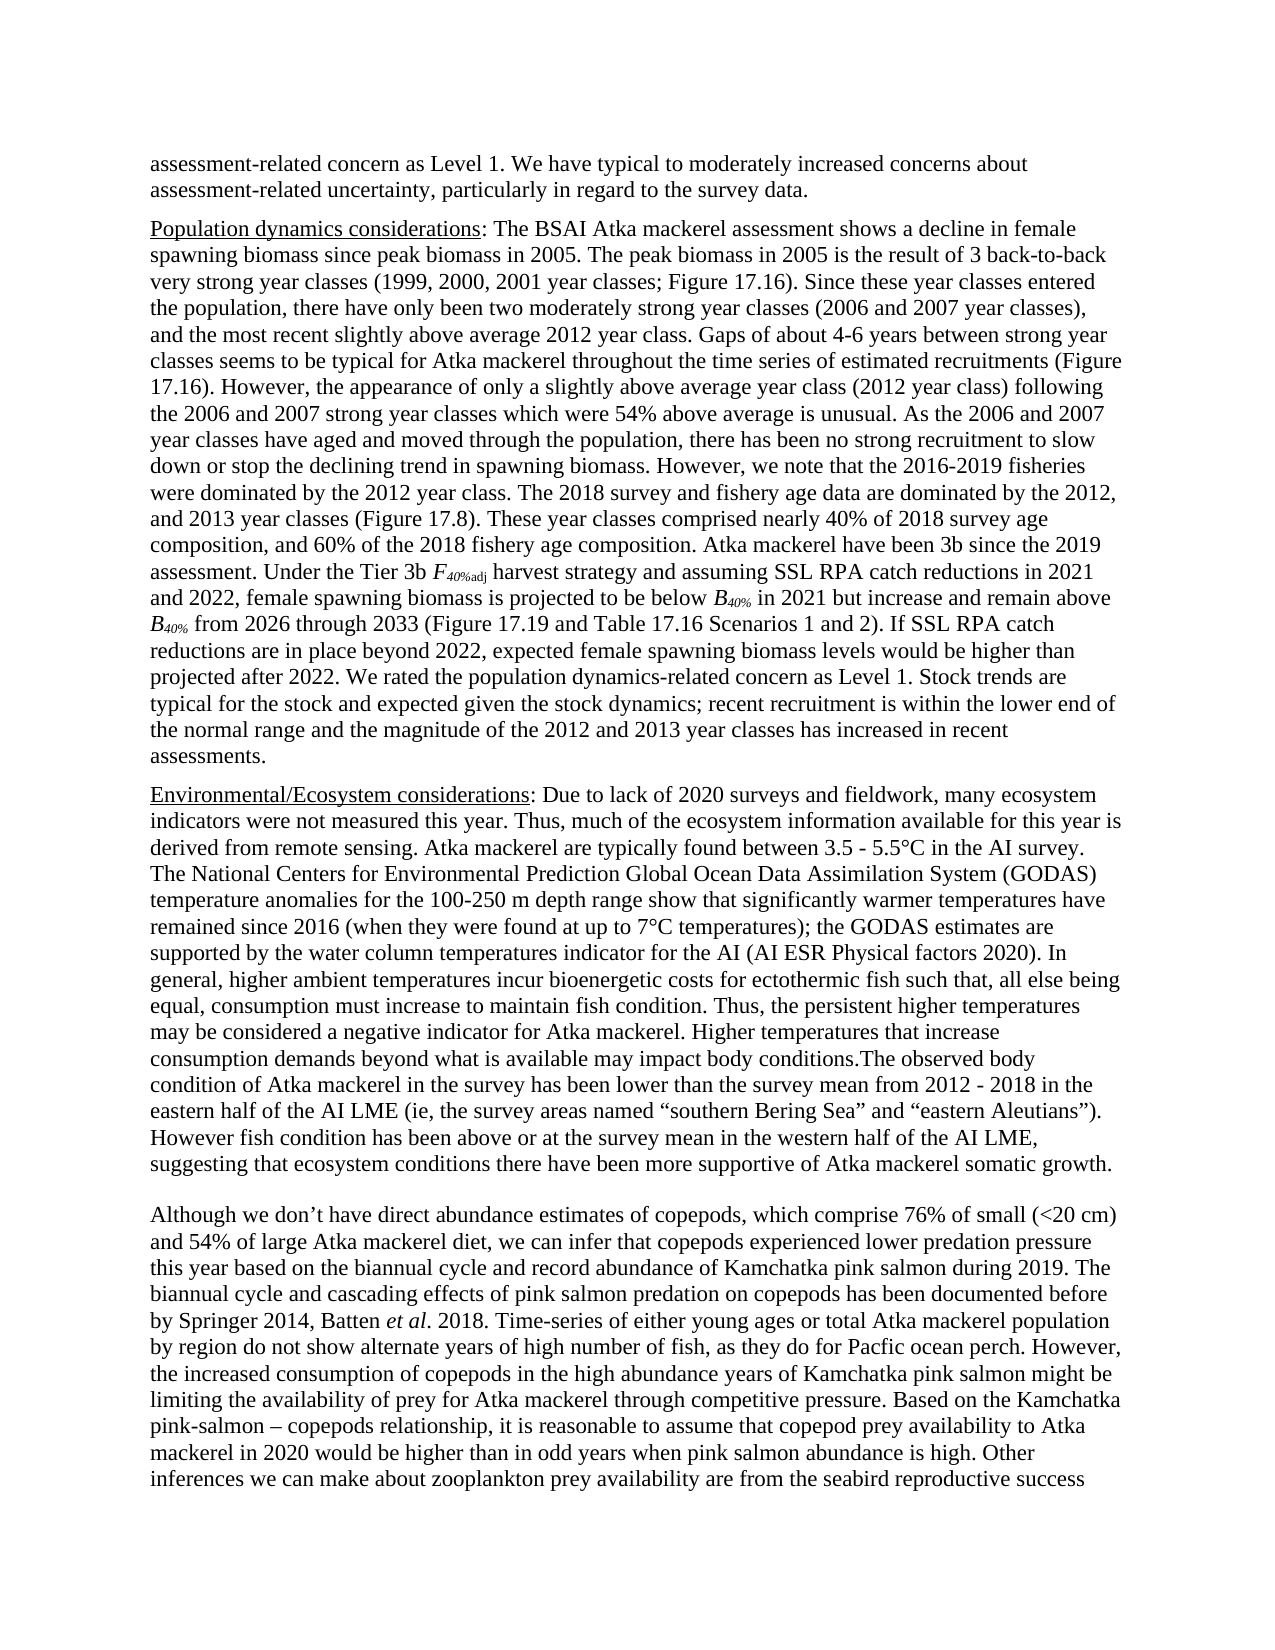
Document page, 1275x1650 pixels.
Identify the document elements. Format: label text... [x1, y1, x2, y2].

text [150, 1201, 1125, 1491]
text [150, 150, 1125, 203]
text Population dynamics considerations: The BSAI Atka mackerel assessment shows a decline in female spawning biomass since peak biomass in 2005. The peak biomass in 2005 is the result of 3 back-to-back very strong year classes (1999, 2000, 2001 year classes; Figure 17.16). Since these year classes entered the population, there have only been two moderately strong year classes (2006 and 2007 year classes), and the most recent slightly above average 2012 year class. Gaps of about 4-6 years between strong year classes seems to be typical for Atka mackerel throughout the time series of estimated recruitments (Figure 17.16). However, the appearance of only a slightly above average year class (2012 year class) following the 2006 and 2007 strong year classes which were 54% above average is unusual. As the 2006 and 2007 year classes have aged and moved through the population, there has been no strong recruitment to slow down or stop the declining trend in spawning biomass. However, we note that the 2016-2019 fisheries were dominated by the 2012 year class. The 2018 survey and fishery age data are dominated by the 2012, and 2013 year classes (Figure 17.8). These year classes comprised nearly 40% of 2018 survey age composition, and 60% of the 2018 fishery age composition. Atka mackerel have been 3b since the 2019 assessment. Under the Tier 3b F40%adj harvest strategy and assuming SSL RPA catch reductions in 2021 and 2022, female spawning biomass is projected to be below B40% in 2021 but increase and remain above B40% from 2026 through 2033 (Figure 17.19 and Table 17.16 Scenarios 1 and 2). If SSL RPA catch reductions are in place beyond 2022, expected female spawning biomass levels would be higher than projected after 2022. We rated the population dynamics-related concern as Level 1. Stock trends are typical for the stock and expected given the stock dynamics; recent recruitment is within the lower end of the normal range and the magnitude of the 2012 and 2013 year classes has increased in recent assessments. [150, 215, 1125, 769]
text Environmental/Ecosystem considerations: Due to lack of 2020 surveys and fieldwork, many ecosystem indicators were not measured this year. Thus, much of the ecosystem information available for this year is derived from remote sensing. Atka mackerel are typically found between 3.5 - 5.5°C in the AI survey. The National Centers for Environmental Prediction Global Ocean Data Assimilation System (GODAS) temperature anomalies for the 100-250 m depth range show that significantly warmer temperatures have remained since 2016 (when they were found at up to 7°C temperatures); the GODAS estimates are supported by the water column temperatures indicator for the AI (AI ESR Physical factors 2020). In general, higher ambient temperatures incur bioenergetic costs for ectothermic fish such that, all else being equal, consumption must increase to maintain fish condition. Thus, the persistent higher temperatures may be considered a negative indicator for Atka mackerel. Higher temperatures that increase consumption demands beyond what is available may impact body conditions.The observed body condition of Atka mackerel in the survey has been lower than the survey mean from 2012 - 2018 in the eastern half of the AI LME (ie, the survey areas named “southern Bering Sea” and “eastern Aleutians”). However fish condition has been above or at the survey mean in the western half of the AI LME, suggesting that ecosystem conditions there have been more supportive of Atka mackerel somatic growth. [150, 781, 1125, 1176]
